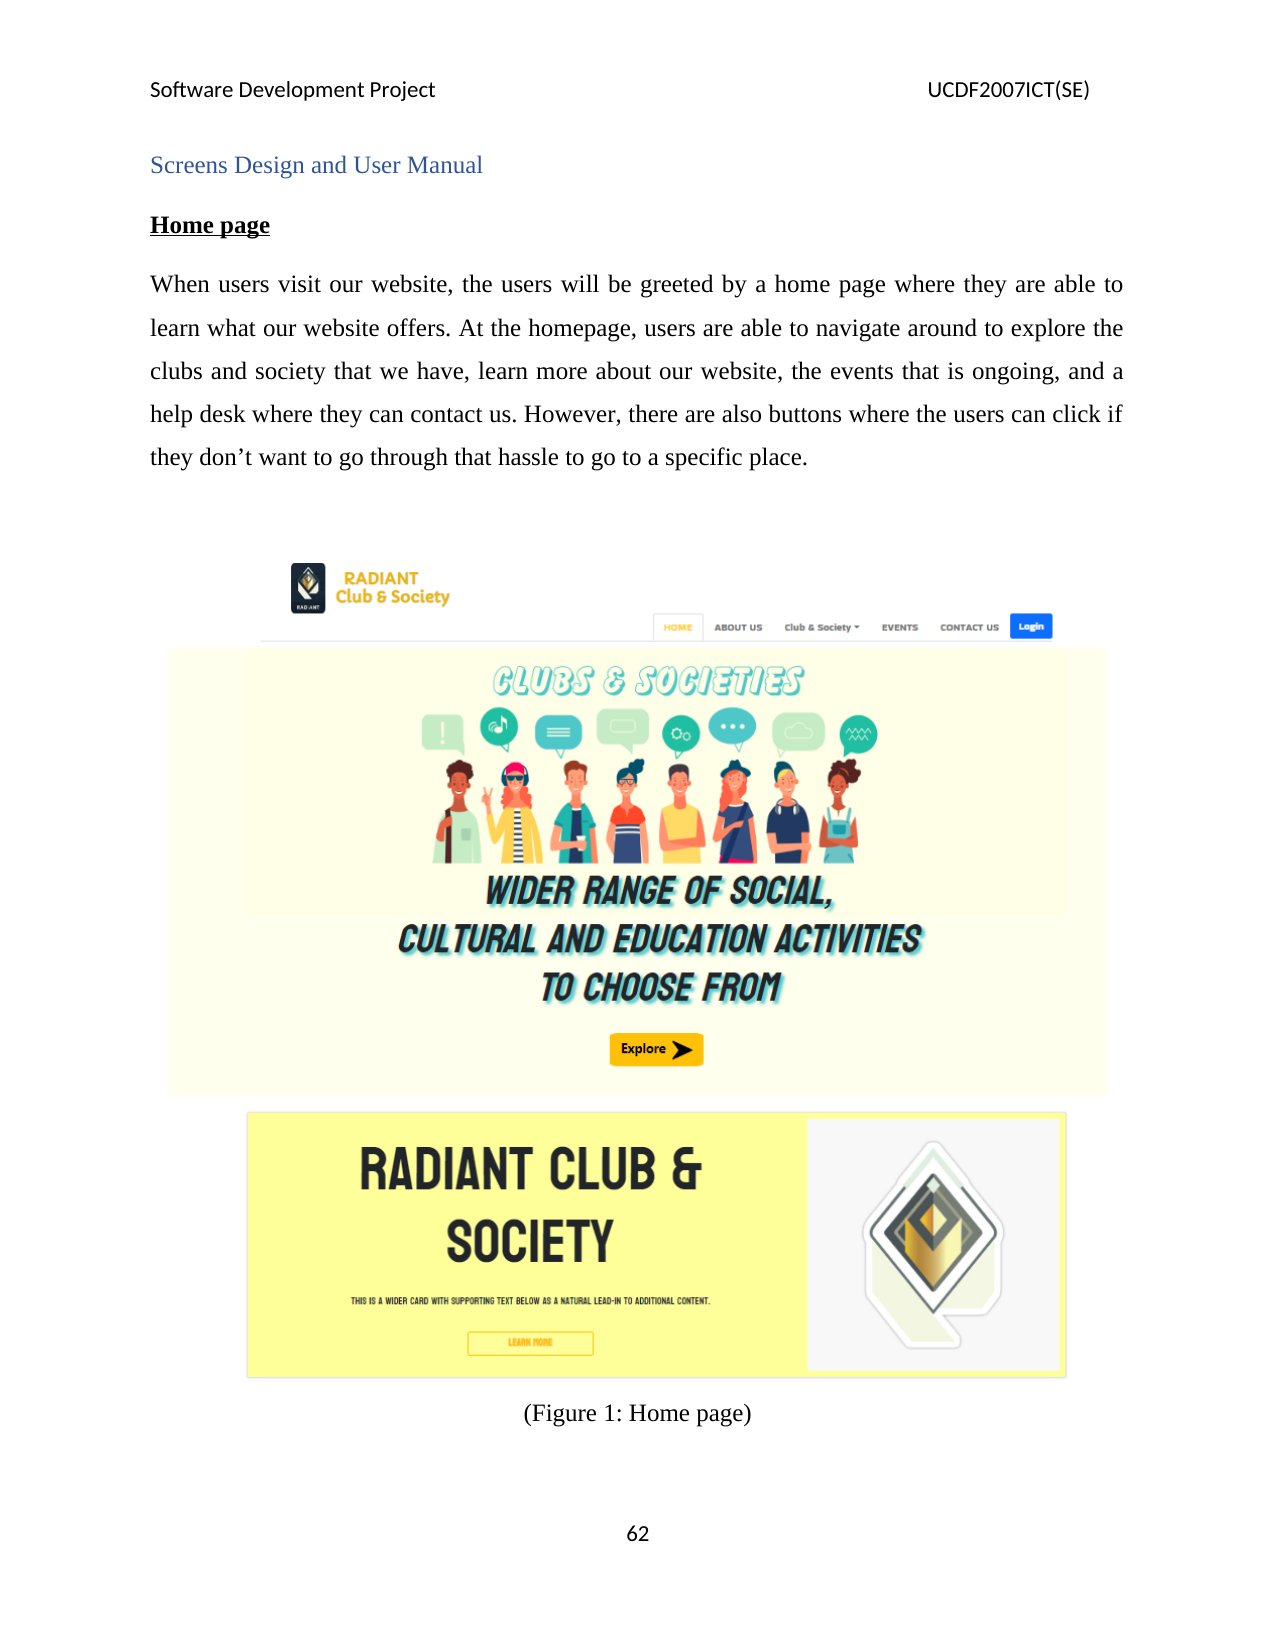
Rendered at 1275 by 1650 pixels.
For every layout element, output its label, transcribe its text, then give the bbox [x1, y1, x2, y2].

text Home page [150, 210, 1125, 238]
picture [167, 561, 1108, 1384]
text When users visit our website, the users will be greeted by a home page where they are able to learn what our website offers. At the homepage, users are able to navigate around to explore the clubs and society that we have, learn more about our website, the events that is ongoing, and a help desk where they can contact us. However, there are also buttons where the users can click if they don’t want to go through that hassle to go to a specific place. [150, 269, 1125, 471]
text Screens Design and User Manual [150, 150, 1125, 179]
